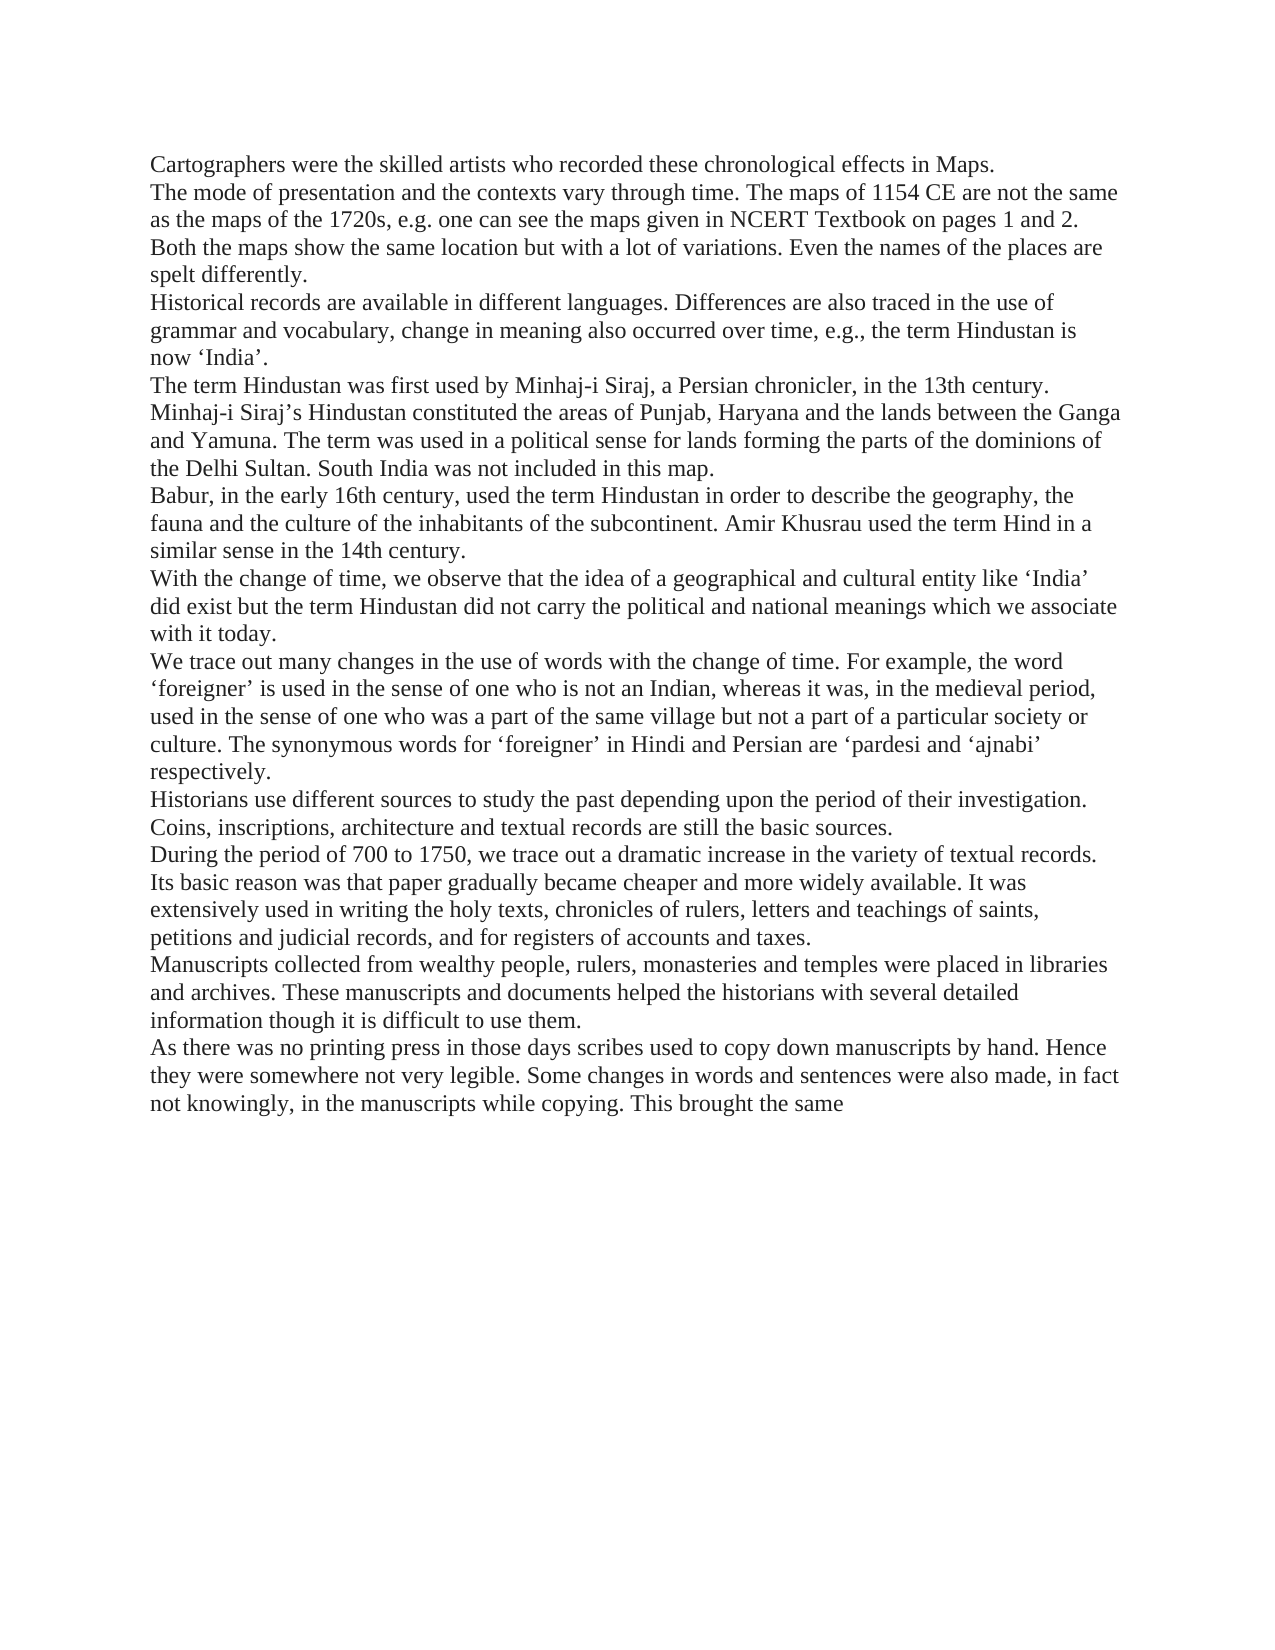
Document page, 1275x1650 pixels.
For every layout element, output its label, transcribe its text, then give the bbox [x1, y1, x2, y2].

text The mode of presentation and the contexts vary through time. The maps of 1154 CE are not the same as the maps of the 1720s, e.g. one can see the maps given in NCERT Textbook on pages 1 and 2. Both the maps show the same location but with a lot of variations. Even the names of the places are spelt differently. [150, 178, 1125, 288]
text With the change of time, we observe that the idea of a geographical and cultural entity like ‘India’ did exist but the term Hindustan did not carry the political and national meanings which we associate with it today. [150, 564, 1125, 647]
text Historical records are available in different languages. Differences are also traced in the use of grammar and vocabulary, change in meaning also occurred over time, e.g., the term Hindustan is now ‘India’. [150, 288, 1125, 371]
text As there was no printing press in those days scribes used to copy down manuscripts by hand. Hence they were somewhere not very legible. Some changes in words and sentences were also made, in fact not knowingly, in the manuscripts while copying. This brought the same [150, 1033, 1125, 1116]
text Babur, in the early 16th century, used the term Hindustan in order to describe the geography, the fauna and the culture of the inhabitants of the subcontinent. Amir Khusrau used the term Hind in a similar sense in the 14th century. [150, 481, 1125, 564]
text During the period of 700 to 1750, we trace out a dramatic increase in the variety of textual records. Its basic reason was that paper gradually became cheaper and more widely available. It was extensively used in writing the holy texts, chronicles of rulers, letters and teachings of saints, petitions and judicial records, and for registers of accounts and taxes. [150, 840, 1125, 951]
text Cartographers were the skilled artists who recorded these chronological effects in Maps. [150, 150, 1125, 178]
text Minhaj-i Siraj’s Hindustan constituted the areas of Punjab, Haryana and the lands between the Ganga and Yamuna. The term was used in a political sense for lands forming the parts of the dominions of the Delhi Sultan. South India was not included in this map. [150, 398, 1125, 481]
text Historians use different sources to study the past depending upon the period of their investigation. Coins, inscriptions, architecture and textual records are still the basic sources. [150, 785, 1125, 840]
text The term Hindustan was first used by Minhaj-i Siraj, a Persian chronicler, in the 13th century. [150, 371, 1125, 398]
text Manuscripts collected from wealthy people, rulers, monasteries and temples were placed in libraries and archives. These manuscripts and documents helped the historians with several detailed information though it is difficult to use them. [150, 951, 1125, 1033]
text We trace out many changes in the use of words with the change of time. For example, the word ‘foreigner’ is used in the sense of one who is not an Indian, whereas it was, in the medieval period, used in the sense of one who was a part of the same village but not a part of a particular society or culture. The synonymous words for ‘foreigner’ in Hindi and Persian are ‘pardesi and ‘ajnabi’ respectively. [150, 647, 1125, 785]
